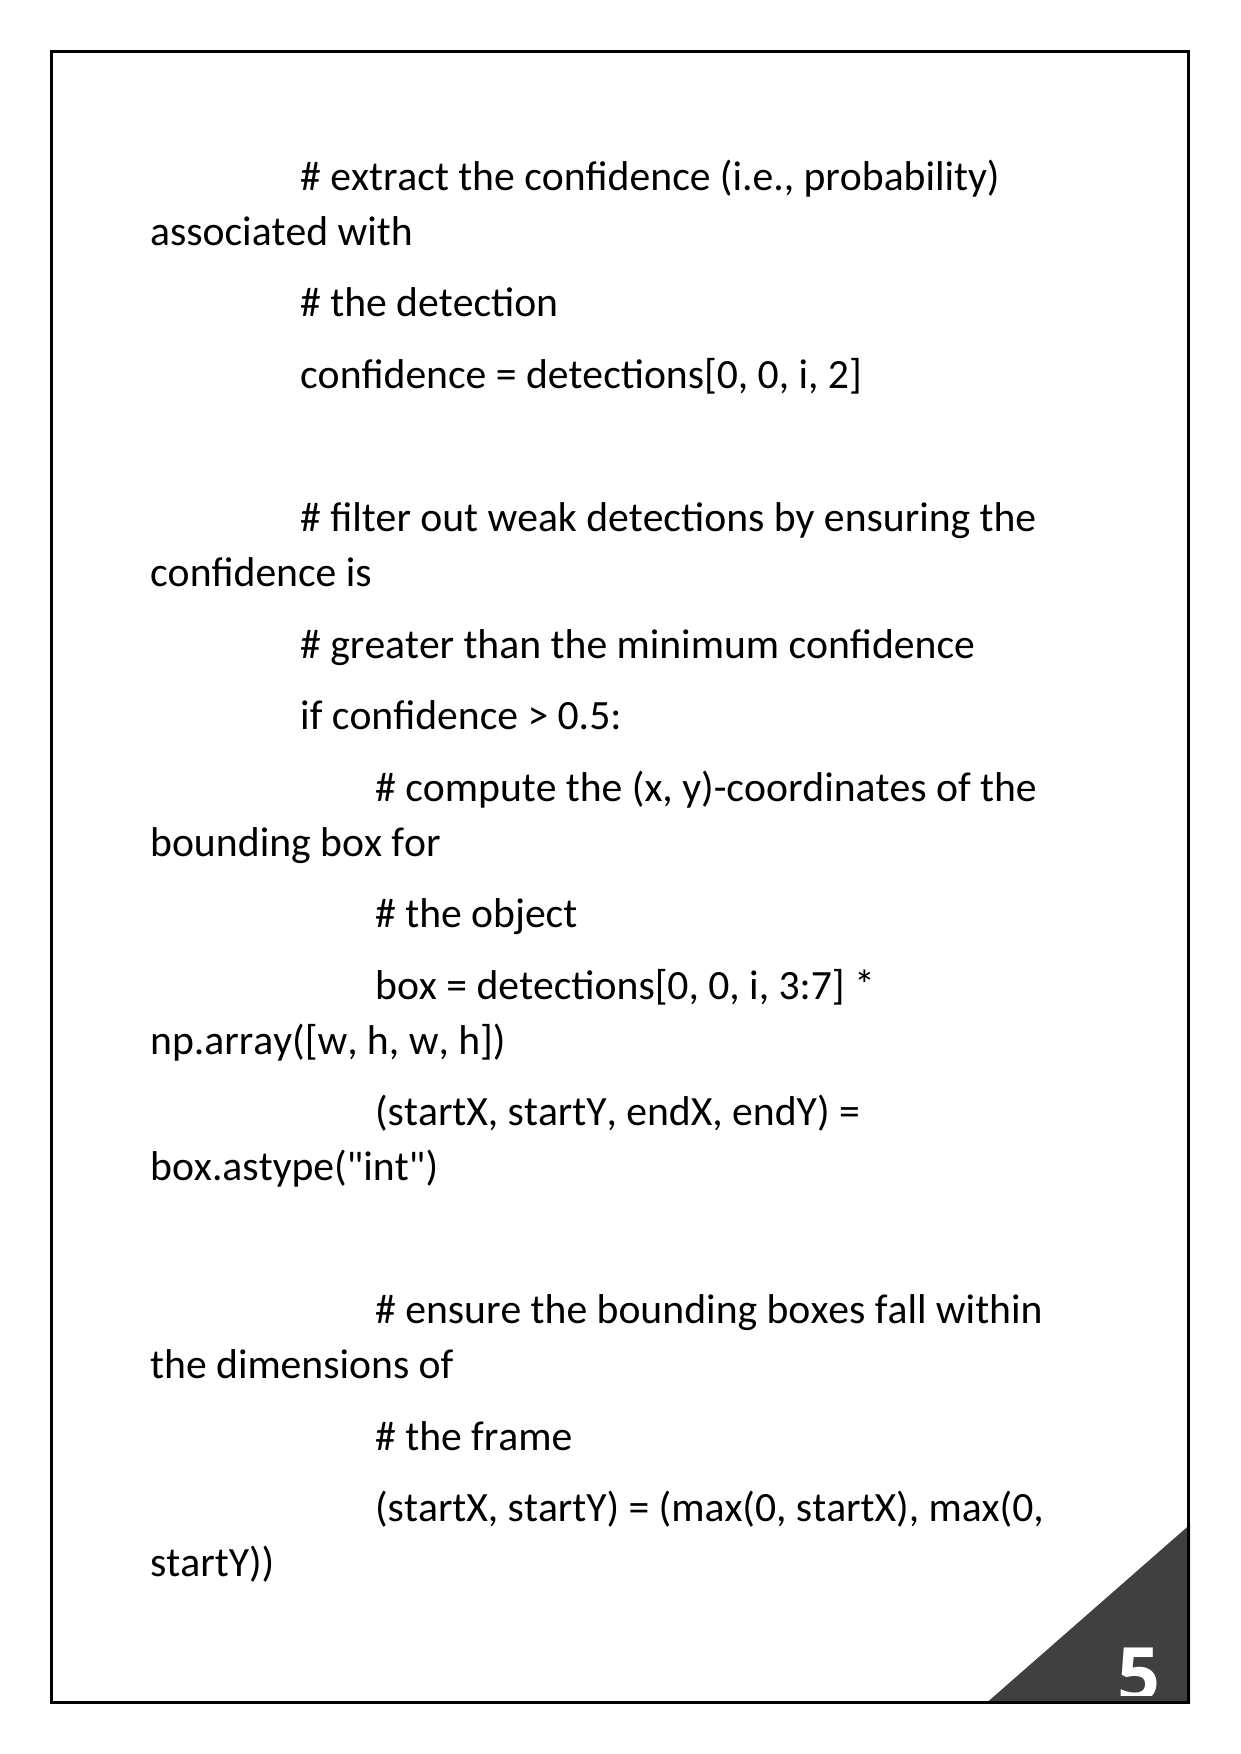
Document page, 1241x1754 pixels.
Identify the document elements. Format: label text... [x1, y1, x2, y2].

text # greater than the minimum confidence [150, 618, 1090, 668]
text # compute the (x, y)-coordinates of the bounding box for [150, 761, 1090, 866]
text # extract the confidence (i.e., probability) associated with [150, 150, 1090, 256]
text if confidence > 0.5: [150, 689, 1090, 740]
text # the detection [150, 276, 1090, 327]
text # ensure the bounding boxes fall within the dimensions of [150, 1283, 1090, 1389]
text confidence = detections[0, 0, i, 2] [150, 348, 1090, 399]
text (startX, startY, endX, endY) = box.astype("int") [150, 1085, 1090, 1191]
text box = detections[0, 0, i, 3:7] * np.array([w, h, w, h]) [150, 959, 1090, 1064]
text # filter out weak detections by ensuring the confidence is [150, 491, 1090, 597]
text (startX, startY) = (max(0, startX), max(0, startY)) [150, 1481, 1090, 1587]
text # the object [150, 887, 1090, 938]
text # the frame [150, 1410, 1090, 1461]
